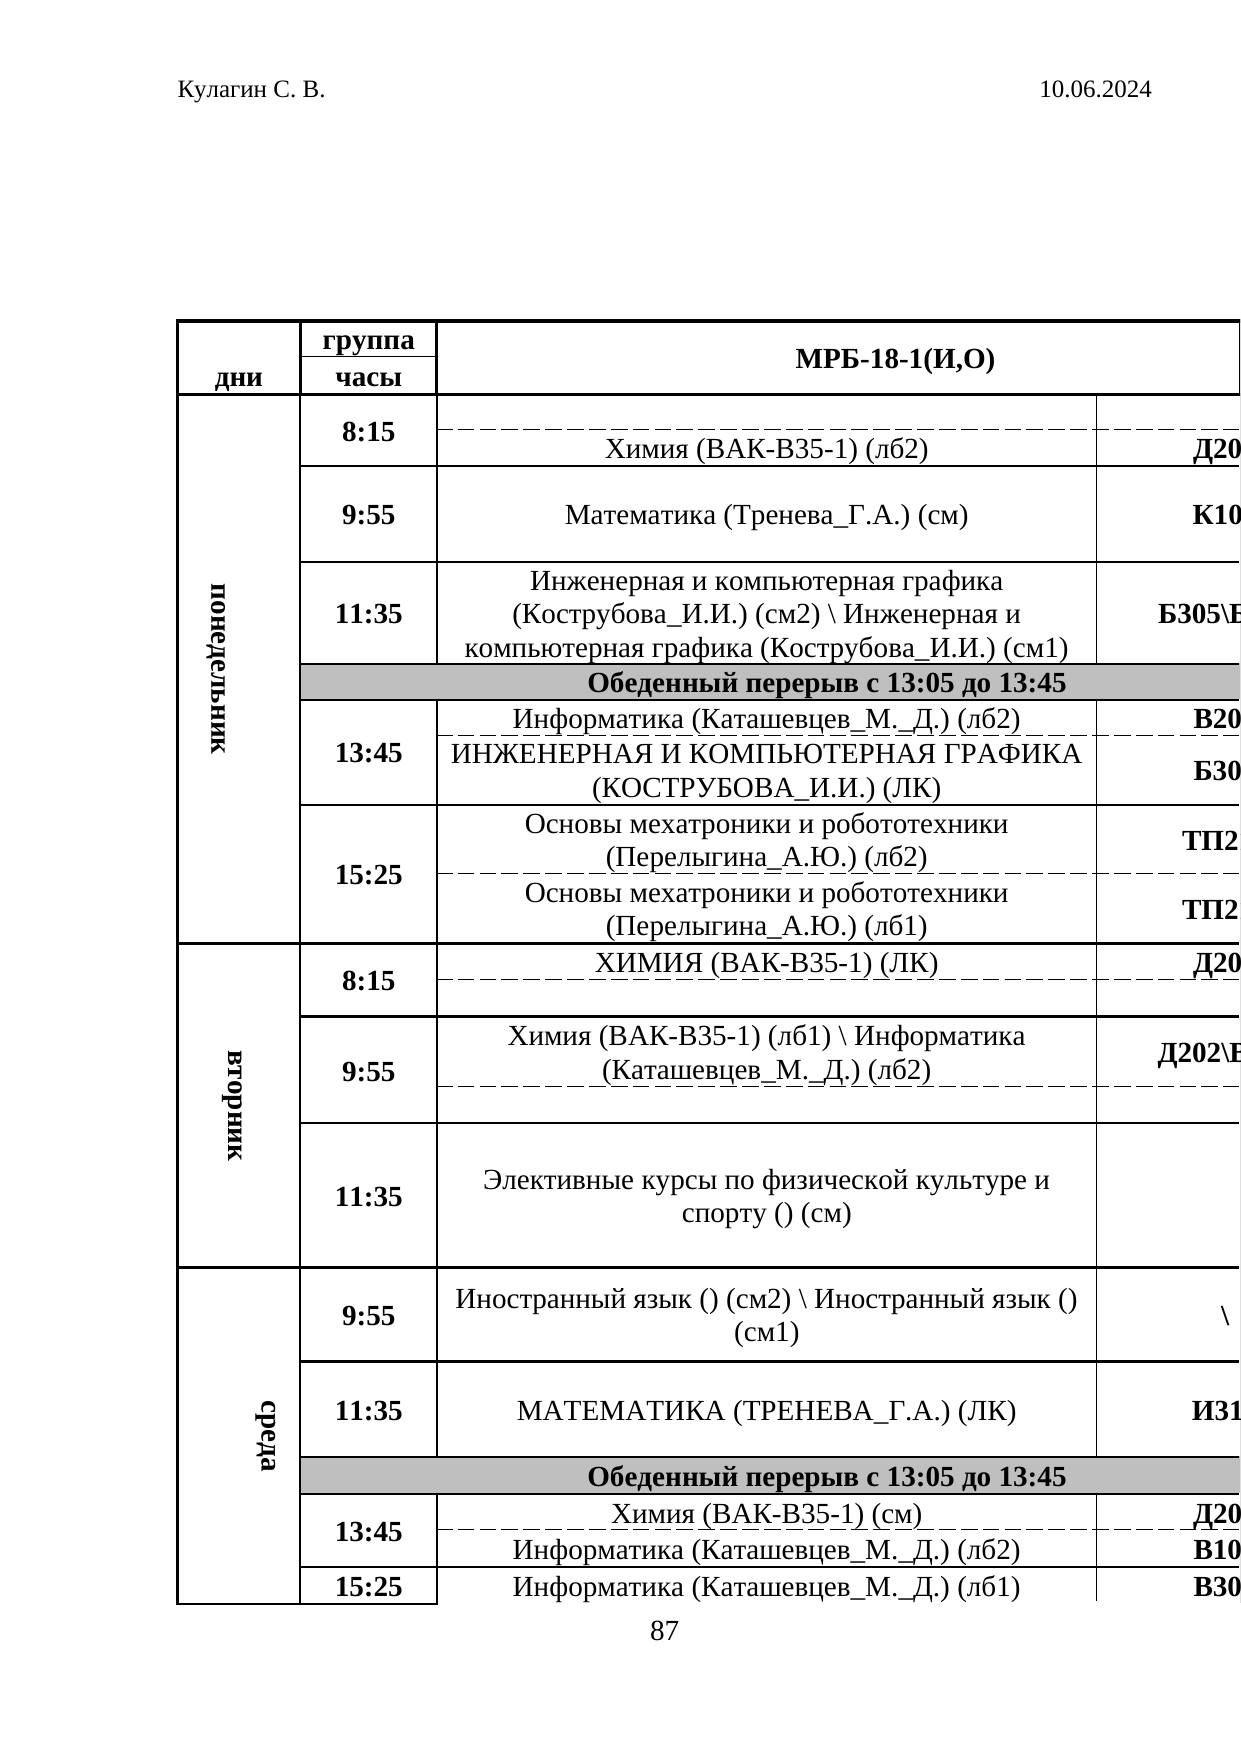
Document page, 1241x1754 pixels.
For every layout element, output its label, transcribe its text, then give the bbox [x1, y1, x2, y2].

table_cell [1097, 396, 1240, 429]
table_cell В201 [1097, 699, 1240, 734]
table_cell В106 [1097, 1529, 1240, 1566]
table_cell 11:35 [301, 1363, 436, 1456]
table_cell Основы мехатроники и робототехники (Перелыгина_А.Ю.) (лб1) [438, 873, 1096, 942]
table_cell Иностранный язык () (см2) \ Иностранный язык () (см1) [438, 1269, 1096, 1360]
table_cell ХИМИЯ (ВАК-В35-1) (ЛК) [438, 945, 1096, 979]
table_cell МАТЕМАТИКА (ТРЕНЕВА_Г.А.) (ЛК) [438, 1363, 1096, 1456]
table_cell понедельник [179, 396, 299, 942]
table_cell \ [1097, 1266, 1240, 1360]
table_cell Д202\В201 [1097, 1015, 1240, 1086]
table_cell 11:35 [301, 563, 436, 663]
table_cell [1097, 1086, 1240, 1122]
table_cell Информатика (Каташевцев_М._Д.) (лб1) [438, 1568, 1096, 1603]
table_cell [438, 979, 1096, 1015]
table_cell 15:25 [301, 806, 436, 942]
table_cell ТП210 [1097, 804, 1240, 873]
table_cell Химия (ВАК-В35-1) (лб1) \ Информатика (Каташевцев_М._Д.) (лб2) [438, 1018, 1096, 1086]
table_cell среда [179, 1269, 299, 1603]
table_cell В302 [1096, 1566, 1240, 1603]
table_cell К104 [1097, 465, 1240, 561]
table_cell Химия (ВАК-В35-1) (лб2) [438, 429, 1096, 465]
table_cell Основы мехатроники и робототехники (Перелыгина_А.Ю.) (лб2) [438, 806, 1096, 873]
table_cell Б306 [1097, 735, 1240, 804]
table_cell 9:55 [301, 467, 436, 561]
table_cell Д202 [1097, 1493, 1240, 1529]
table_cell ИНЖЕНЕРНАЯ И КОМПЬЮТЕРНАЯ ГРАФИКА (КОСТРУБОВА_И.И.) (ЛК) [438, 735, 1096, 804]
table_cell Д201 [1097, 429, 1240, 465]
table_cell 13:45 [301, 701, 436, 804]
table_cell Математика (Тренева_Г.А.) (см) [438, 467, 1096, 561]
table_cell Элективные курсы по физической культуре и спорту () (см) [438, 1124, 1096, 1266]
table_cell Инженерная и компьютерная графика (Кострубова_И.И.) (см2) \ Инженерная и компьютерная графика (Кострубова_И.И.) (см1) [438, 563, 1096, 663]
table_cell 11:35 [301, 1124, 436, 1266]
table_cell И317 [1097, 1360, 1240, 1456]
table_cell 9:55 [301, 1269, 436, 1360]
table_cell 9:55 [301, 1018, 436, 1122]
table_cell [438, 396, 1096, 429]
table_cell [1097, 1122, 1240, 1266]
table_cell [1097, 979, 1240, 1015]
table_header группа [302, 323, 435, 356]
table_cell Информатика (Каташевцев_М._Д.) (лб2) [438, 701, 1096, 734]
table_cell вторник [179, 945, 299, 1266]
table_cell 15:25 [301, 1568, 436, 1603]
table_cell Информатика (Каташевцев_М._Д.) (лб2) [438, 1529, 1096, 1566]
table_cell [438, 1086, 1096, 1122]
table_cell Химия (ВАК-В35-1) (см) [438, 1495, 1096, 1529]
table_cell Д207 [1097, 942, 1240, 979]
table_cell Обеденный перерыв с 13:05 до 13:45 [301, 1456, 1240, 1493]
table_header дни [179, 323, 299, 393]
table_cell Обеденный перерыв с 13:05 до 13:45 [301, 663, 1240, 699]
table_cell 8:15 [301, 945, 436, 1015]
table_header МРБ-18-1(И,О) [438, 323, 1239, 393]
table_cell Б305\Б305 [1097, 561, 1240, 663]
table_cell ТП210 [1097, 873, 1240, 942]
table_cell 13:45 [301, 1495, 436, 1566]
table_cell 8:15 [301, 396, 436, 465]
table_cell часы [302, 357, 435, 393]
